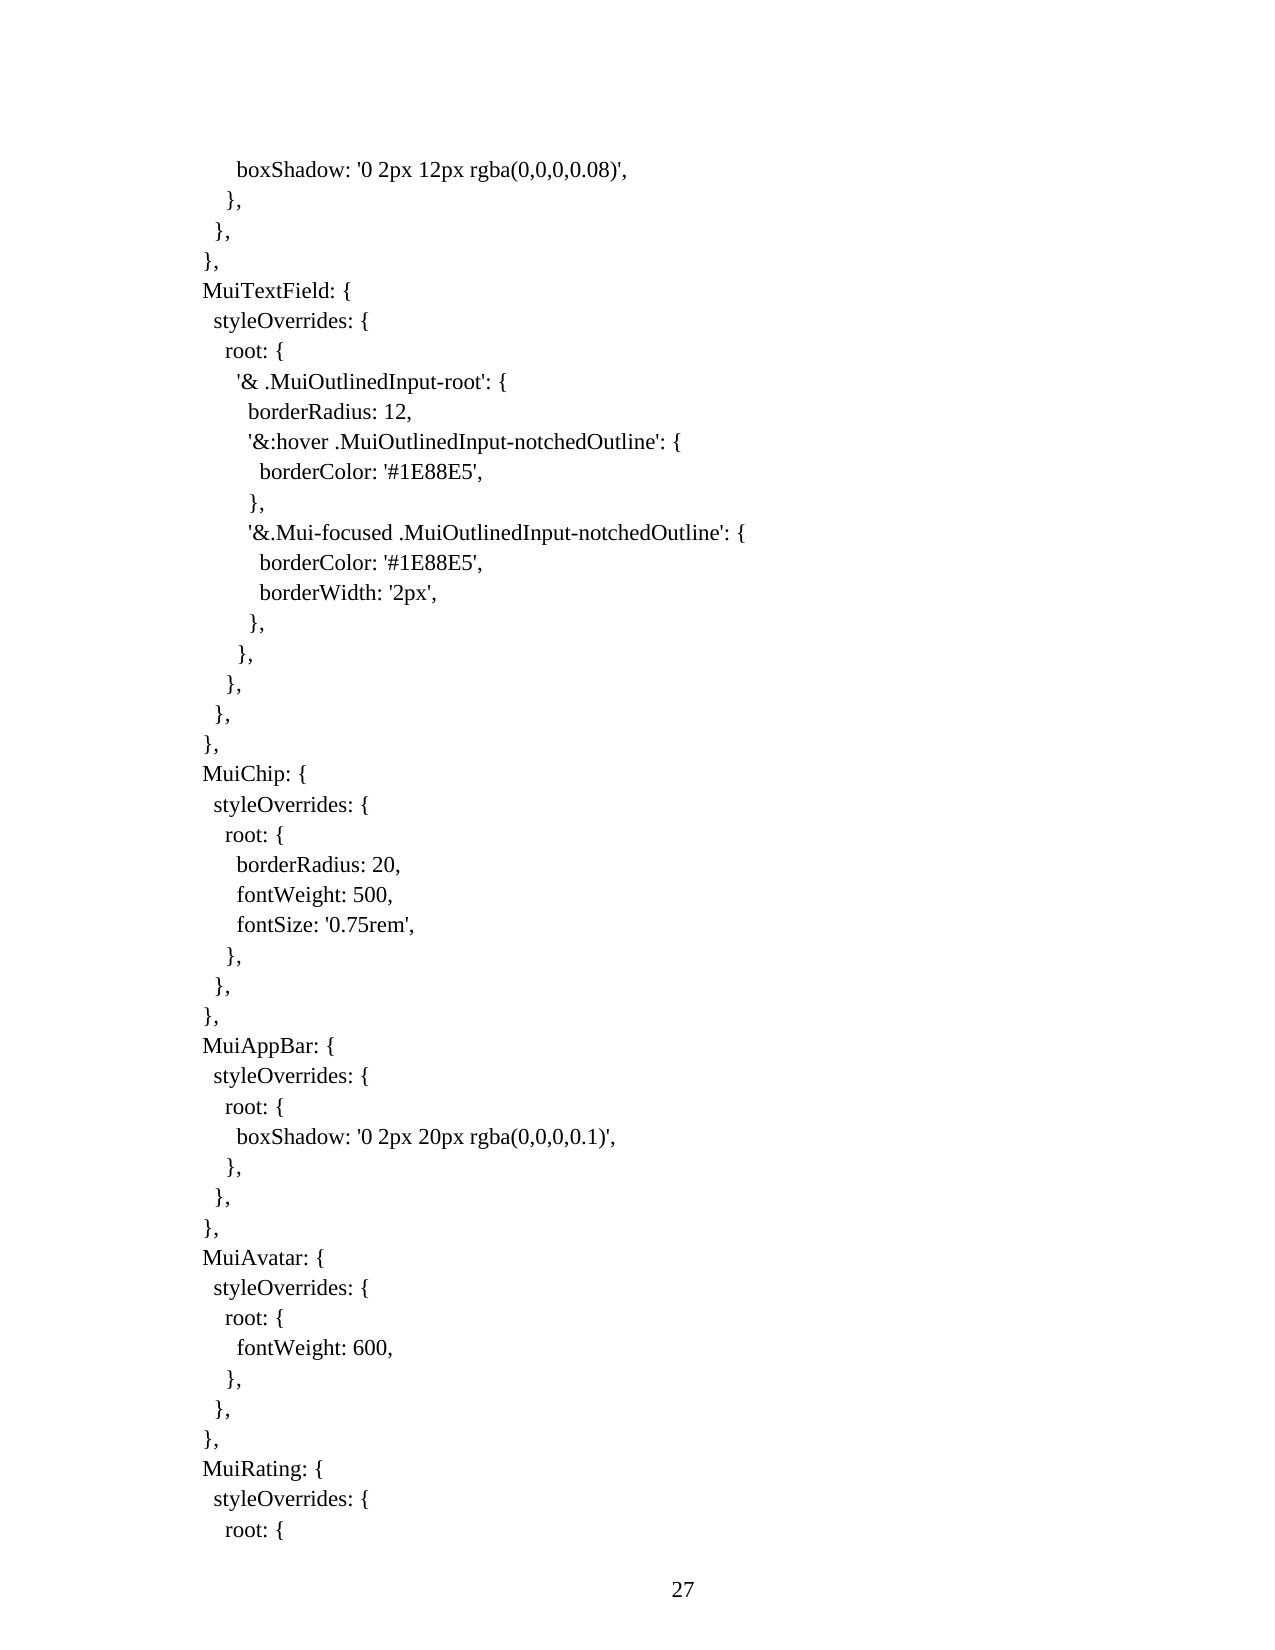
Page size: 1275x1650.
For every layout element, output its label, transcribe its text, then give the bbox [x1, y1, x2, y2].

text MuiChip: { [179, 760, 1183, 787]
text MuiTextField: { [179, 277, 1183, 303]
text }, [179, 247, 1183, 273]
text styleOverrides: { [179, 1485, 1183, 1512]
text }, [179, 942, 1183, 968]
text root: { [179, 1304, 1183, 1331]
text }, [179, 639, 1183, 666]
text '&.Mui-focused .MuiOutlinedInput-notchedOutline': { [179, 519, 1183, 545]
text root: { [179, 337, 1183, 364]
text root: { [179, 821, 1183, 847]
text }, [179, 1425, 1183, 1451]
text }, [179, 609, 1183, 636]
text MuiAppBar: { [179, 1032, 1183, 1059]
text MuiRating: { [179, 1455, 1183, 1482]
text fontSize: '0.75rem', [179, 911, 1183, 938]
text borderRadius: 20, [179, 851, 1183, 877]
text }, [179, 670, 1183, 696]
text fontWeight: 500, [179, 881, 1183, 908]
text fontWeight: 600, [179, 1334, 1183, 1361]
text styleOverrides: { [179, 791, 1183, 817]
text root: { [179, 1516, 1183, 1542]
text }, [179, 1002, 1183, 1028]
text styleOverrides: { [179, 1274, 1183, 1300]
text }, [179, 186, 1183, 213]
text }, [179, 1153, 1183, 1179]
text }, [179, 1213, 1183, 1240]
text root: { [179, 1093, 1183, 1119]
text MuiAvatar: { [179, 1244, 1183, 1270]
text boxShadow: '0 2px 12px rgba(0,0,0,0.08)', [179, 156, 1183, 183]
text '& .MuiOutlinedInput-root': { [179, 368, 1183, 394]
text }, [179, 1183, 1183, 1210]
text styleOverrides: { [179, 307, 1183, 334]
text borderColor: '#1E88E5', [179, 549, 1183, 575]
text }, [179, 1364, 1183, 1391]
text borderWidth: '2px', [179, 579, 1183, 606]
text borderRadius: 12, [179, 398, 1183, 424]
text boxShadow: '0 2px 20px rgba(0,0,0,0.1)', [179, 1123, 1183, 1149]
text }, [179, 217, 1183, 243]
text }, [179, 488, 1183, 515]
text '&:hover .MuiOutlinedInput-notchedOutline': { [179, 428, 1183, 454]
text }, [179, 730, 1183, 757]
text }, [179, 1395, 1183, 1421]
text }, [179, 700, 1183, 726]
text styleOverrides: { [179, 1062, 1183, 1089]
text }, [179, 972, 1183, 998]
text borderColor: '#1E88E5', [179, 458, 1183, 485]
